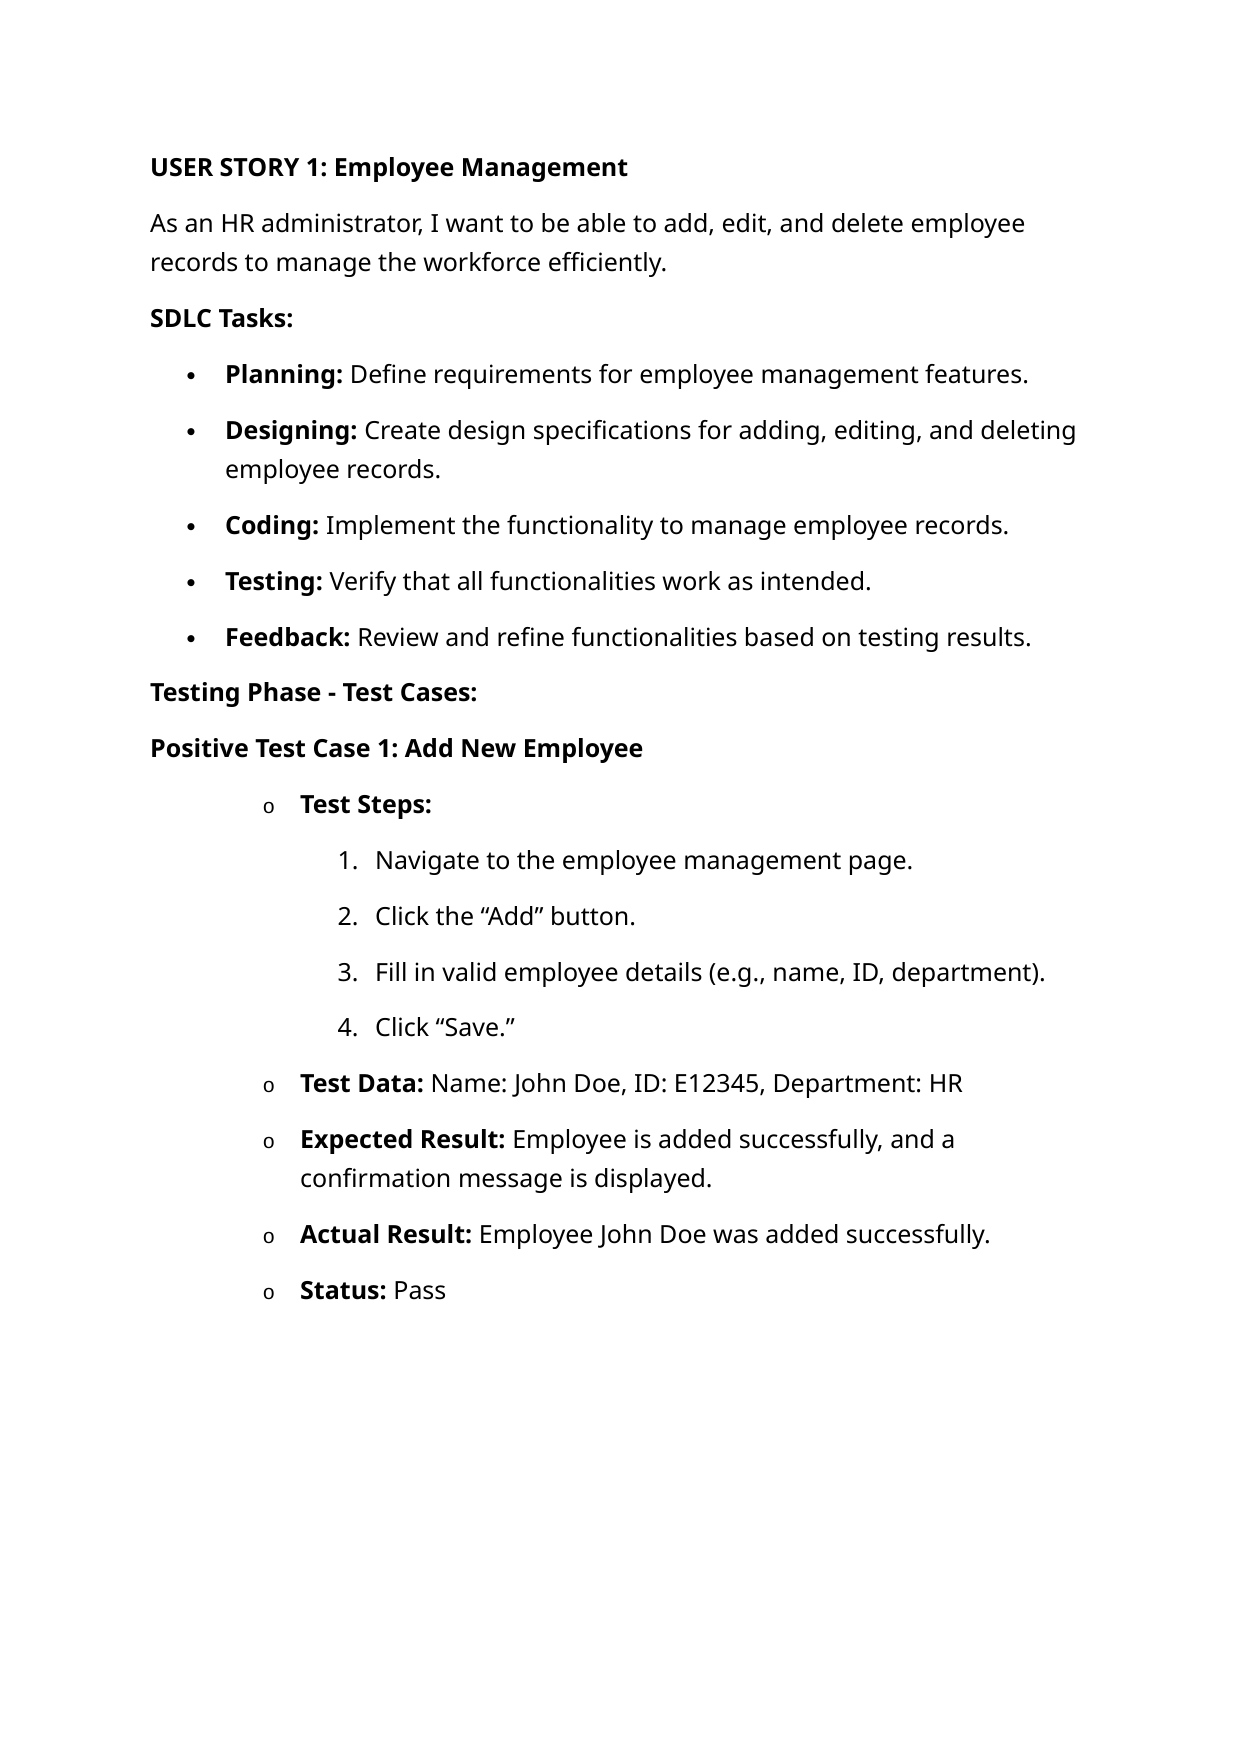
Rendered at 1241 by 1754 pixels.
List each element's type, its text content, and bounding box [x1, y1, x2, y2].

list Fill in valid employee details (e.g., name, ID, department). [337, 954, 1090, 988]
text SDLC Tasks: [150, 301, 1090, 335]
list Designing: Create design specifications for adding, editing, and deleting employee records. [187, 412, 1090, 486]
text USER STORY 1: Employee Management [150, 150, 1090, 184]
text As an HR administrator, I want to be able to add, edit, and delete employee records to manage the workforce efficiently. [150, 206, 1090, 279]
list Coding: Implement the functionality to manage employee records. [187, 507, 1090, 542]
list Click “Save.” [337, 1010, 1090, 1044]
list Testing: Verify that all functionalities work as intended. [187, 563, 1090, 597]
list Status: Pass [262, 1272, 1090, 1307]
list Test Data: Name: John Doe, ID: E12345, Department: HR [262, 1066, 1090, 1100]
list Navigate to the employee management page. [337, 842, 1090, 877]
list Feedback: Review and refine functionalities based on testing results. [187, 619, 1090, 653]
list Expected Result: Employee is added successfully, and a confirmation message is displayed. [262, 1122, 1090, 1195]
list Planning: Define requirements for employee management features. [187, 357, 1090, 391]
list Actual Result: Employee John Doe was added successfully. [262, 1217, 1090, 1251]
list Click the “Add” button. [337, 898, 1090, 932]
list Test Steps: [262, 787, 1090, 821]
text Positive Test Case 1: Add New Employee [150, 731, 1090, 765]
text Testing Phase - Test Cases: [150, 675, 1090, 709]
